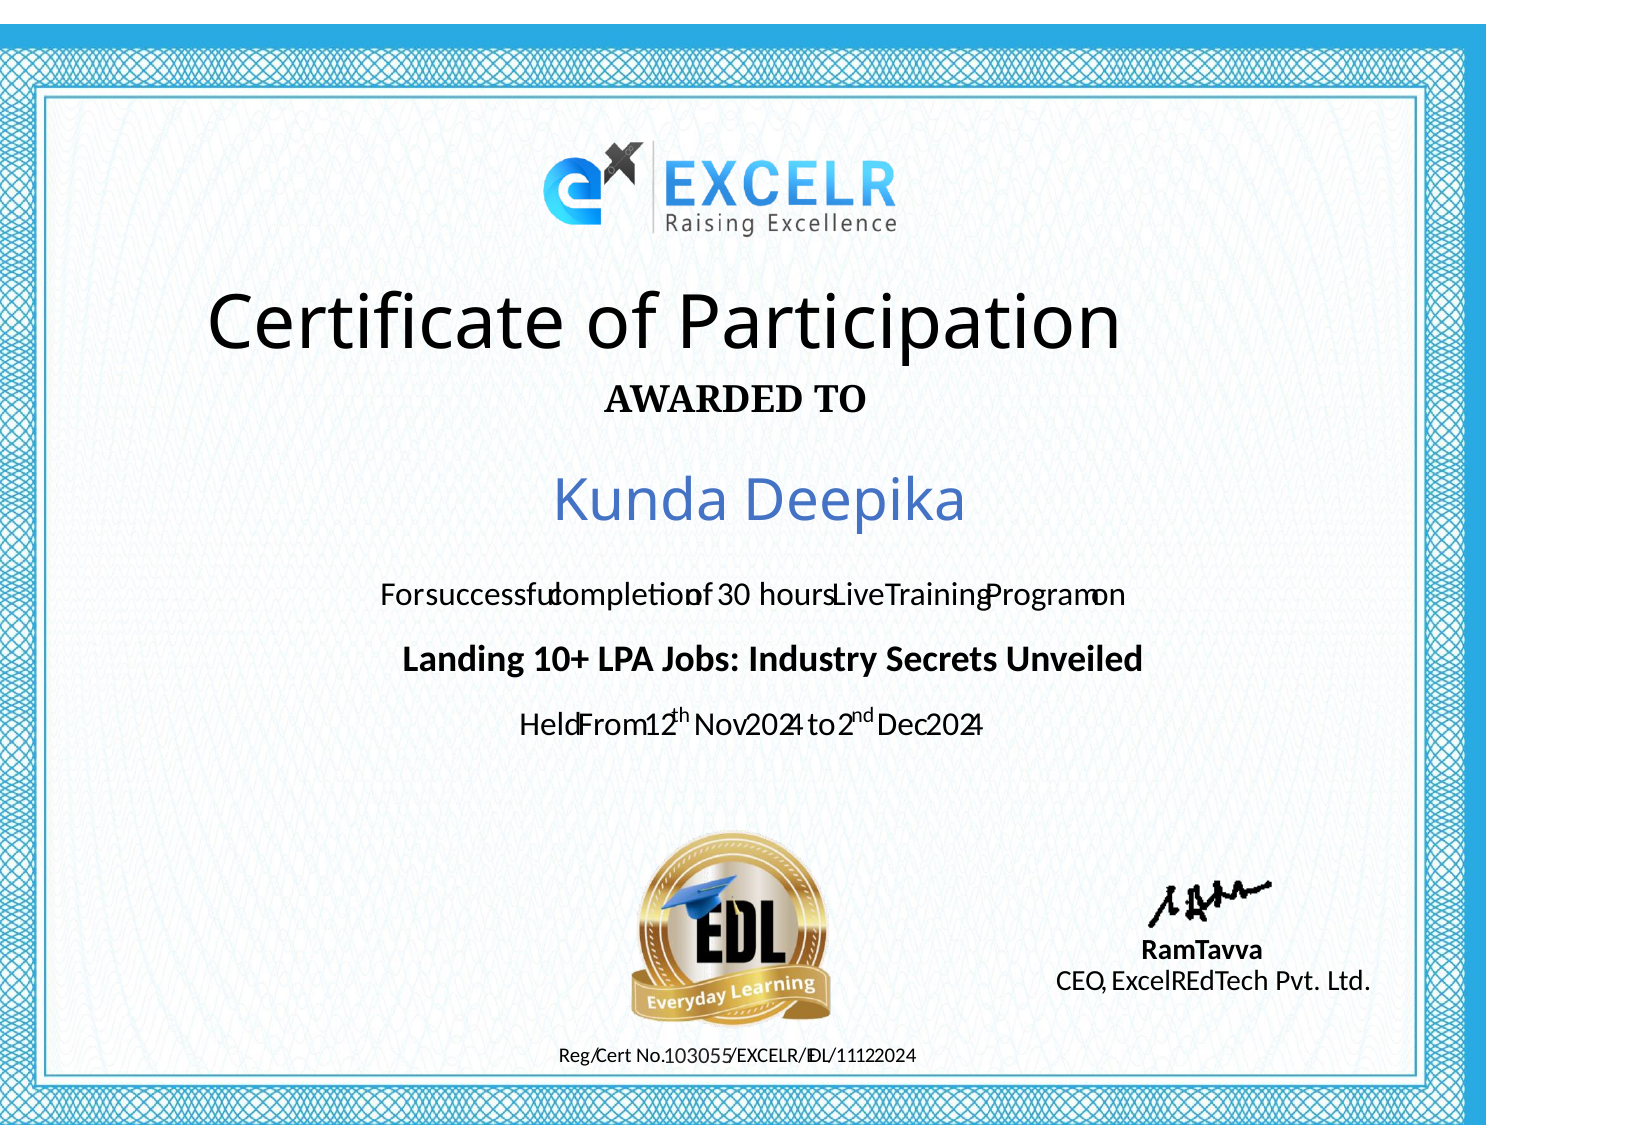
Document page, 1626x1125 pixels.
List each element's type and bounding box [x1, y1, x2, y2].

picture [0, 23, 1486, 1125]
